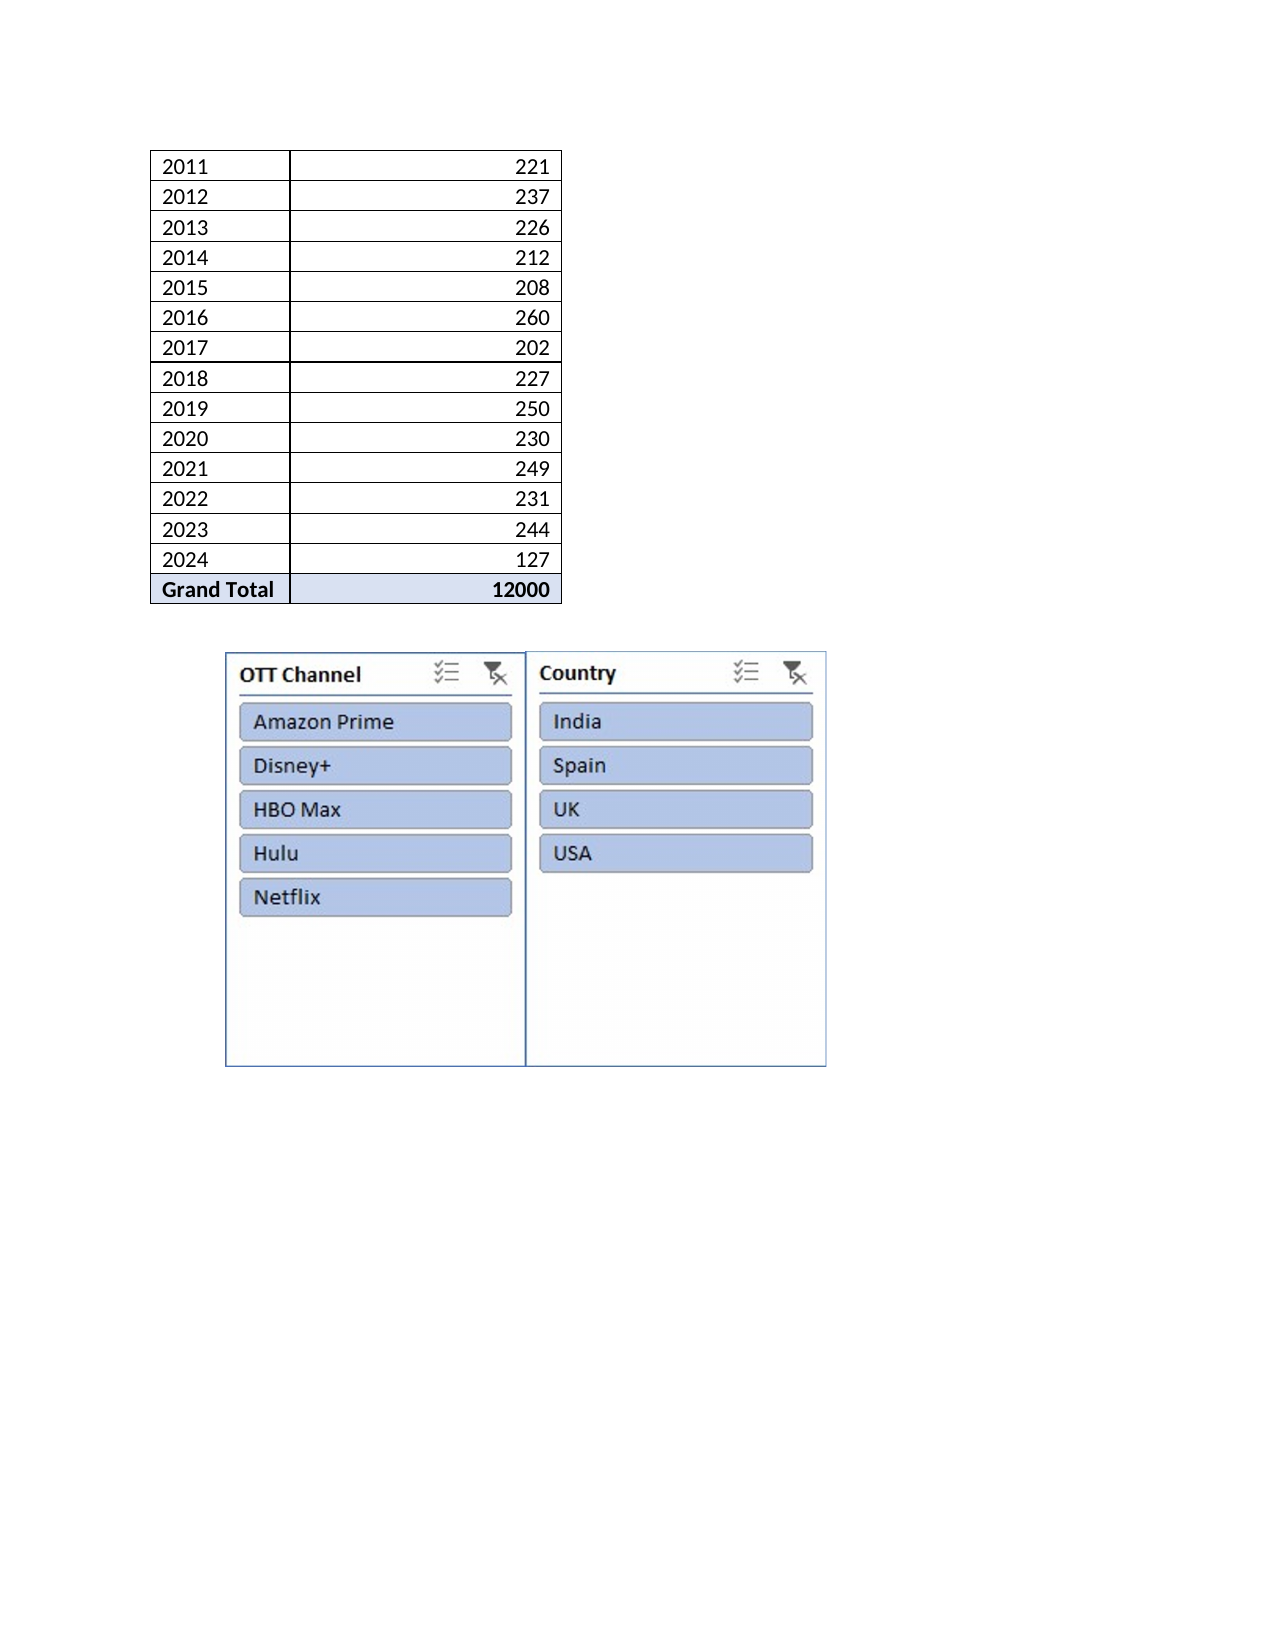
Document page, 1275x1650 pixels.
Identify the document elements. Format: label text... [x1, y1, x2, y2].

table_cell 212 [291, 242, 561, 271]
table_cell 2021 [151, 453, 289, 482]
table_cell 237 [291, 181, 561, 210]
table_cell 2011 [151, 151, 289, 180]
table_cell 221 [291, 151, 561, 180]
table_cell 2014 [151, 242, 289, 271]
table_cell 230 [291, 423, 561, 452]
table_cell 2015 [151, 272, 289, 301]
table_cell 2024 [151, 544, 289, 573]
table_cell 12000 [291, 574, 561, 603]
table_cell 226 [291, 211, 561, 241]
table_cell 2013 [151, 211, 289, 241]
table_cell 244 [291, 514, 561, 543]
table_cell 250 [291, 393, 561, 422]
table_cell 249 [291, 453, 561, 482]
picture [225, 651, 827, 1067]
table_cell 202 [291, 332, 561, 361]
table_cell 2018 [151, 363, 289, 392]
table_cell 2016 [151, 302, 289, 331]
table_cell 2017 [151, 332, 289, 361]
table_cell 2012 [151, 181, 289, 210]
table_cell 2023 [151, 514, 289, 543]
table_cell 260 [291, 302, 561, 331]
table_cell 127 [291, 544, 561, 573]
table_cell 227 [291, 363, 561, 392]
table_cell 208 [291, 272, 561, 301]
table_cell 2022 [151, 483, 289, 512]
table_cell 231 [291, 483, 561, 512]
table_cell 2020 [151, 423, 289, 452]
table_cell Grand Total [151, 574, 289, 603]
table_cell 2019 [151, 393, 289, 422]
